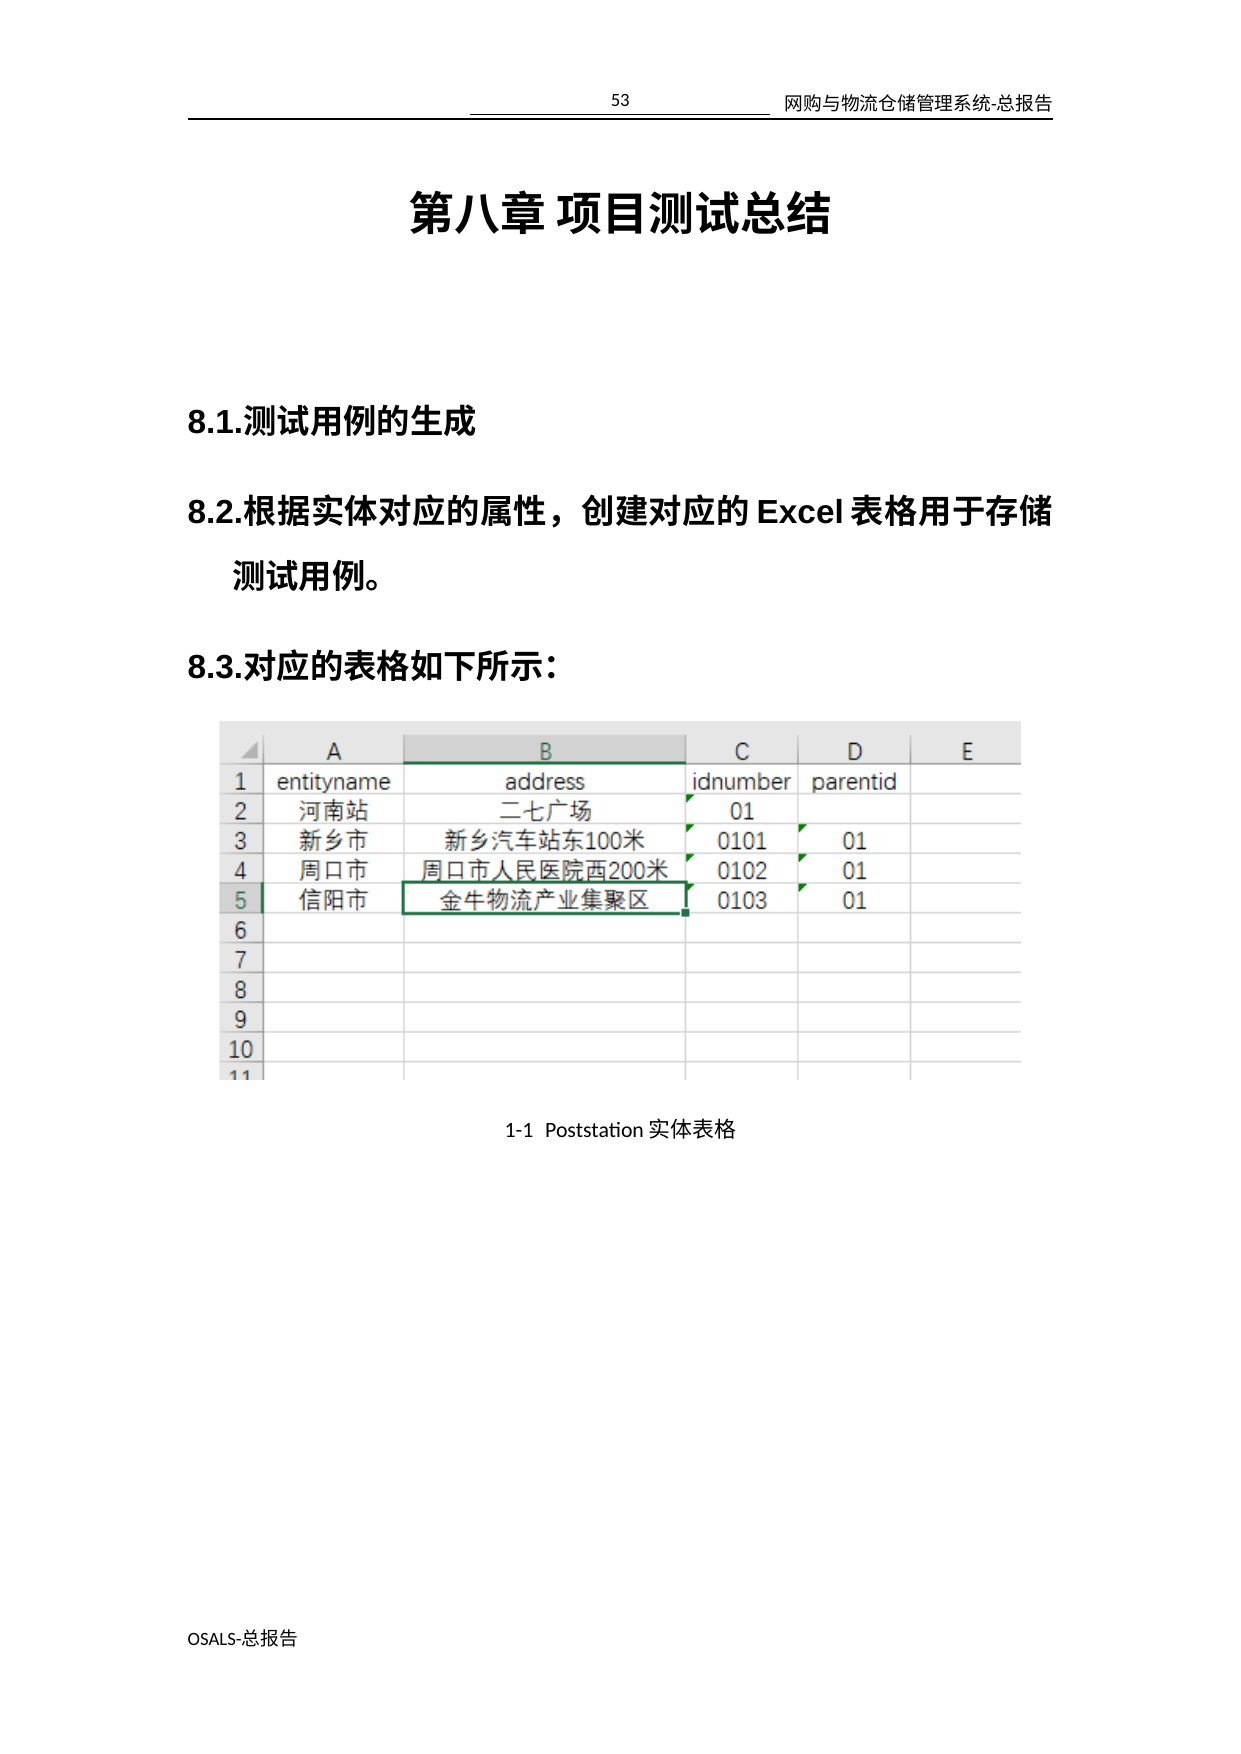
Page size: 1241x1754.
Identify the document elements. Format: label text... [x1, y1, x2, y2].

list Poststation实体表格 [187, 1112, 1053, 1144]
subtitle 8.3.对应的表格如下所示： [187, 632, 1053, 697]
subtitle 8.2.根据实体对应的属性，创建对应的Excel表格用于存储测试用例。 [187, 477, 1053, 607]
subtitle 8.1.测试用例的生成 [187, 387, 1053, 452]
picture [219, 721, 1021, 1080]
subtitle 第八章 项目测试总结 [187, 162, 1053, 259]
